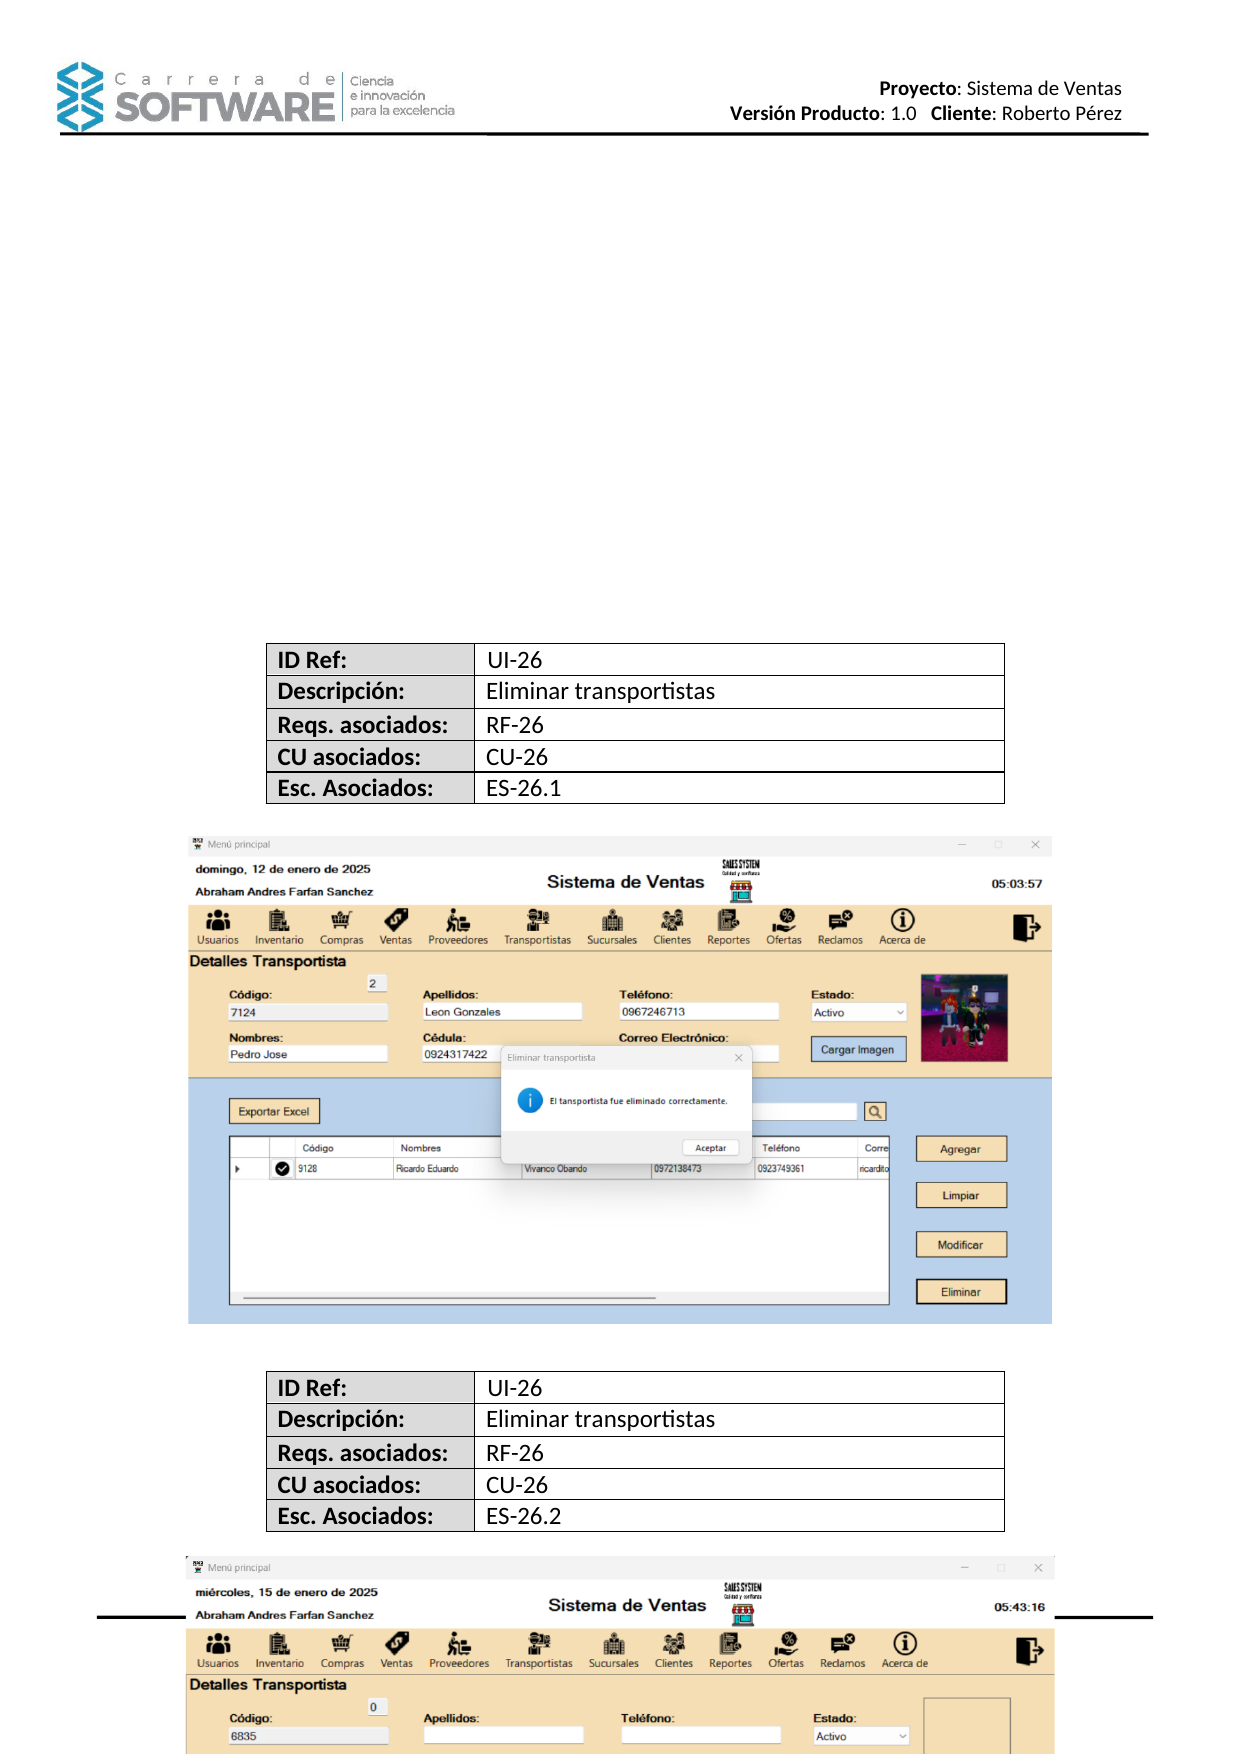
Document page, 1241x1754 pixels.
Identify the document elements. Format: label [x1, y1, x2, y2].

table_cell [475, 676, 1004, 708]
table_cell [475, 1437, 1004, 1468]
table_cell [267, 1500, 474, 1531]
picture [185, 1556, 1055, 1754]
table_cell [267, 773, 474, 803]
picture [188, 836, 1052, 1324]
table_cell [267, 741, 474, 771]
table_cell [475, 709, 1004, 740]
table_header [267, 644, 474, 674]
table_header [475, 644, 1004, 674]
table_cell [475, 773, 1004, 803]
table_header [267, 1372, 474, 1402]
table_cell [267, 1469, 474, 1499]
picture [46, 46, 461, 154]
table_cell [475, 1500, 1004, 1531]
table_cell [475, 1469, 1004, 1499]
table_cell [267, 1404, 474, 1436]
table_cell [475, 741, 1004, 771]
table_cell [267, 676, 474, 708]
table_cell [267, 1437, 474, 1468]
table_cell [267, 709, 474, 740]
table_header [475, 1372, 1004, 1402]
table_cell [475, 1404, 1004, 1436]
